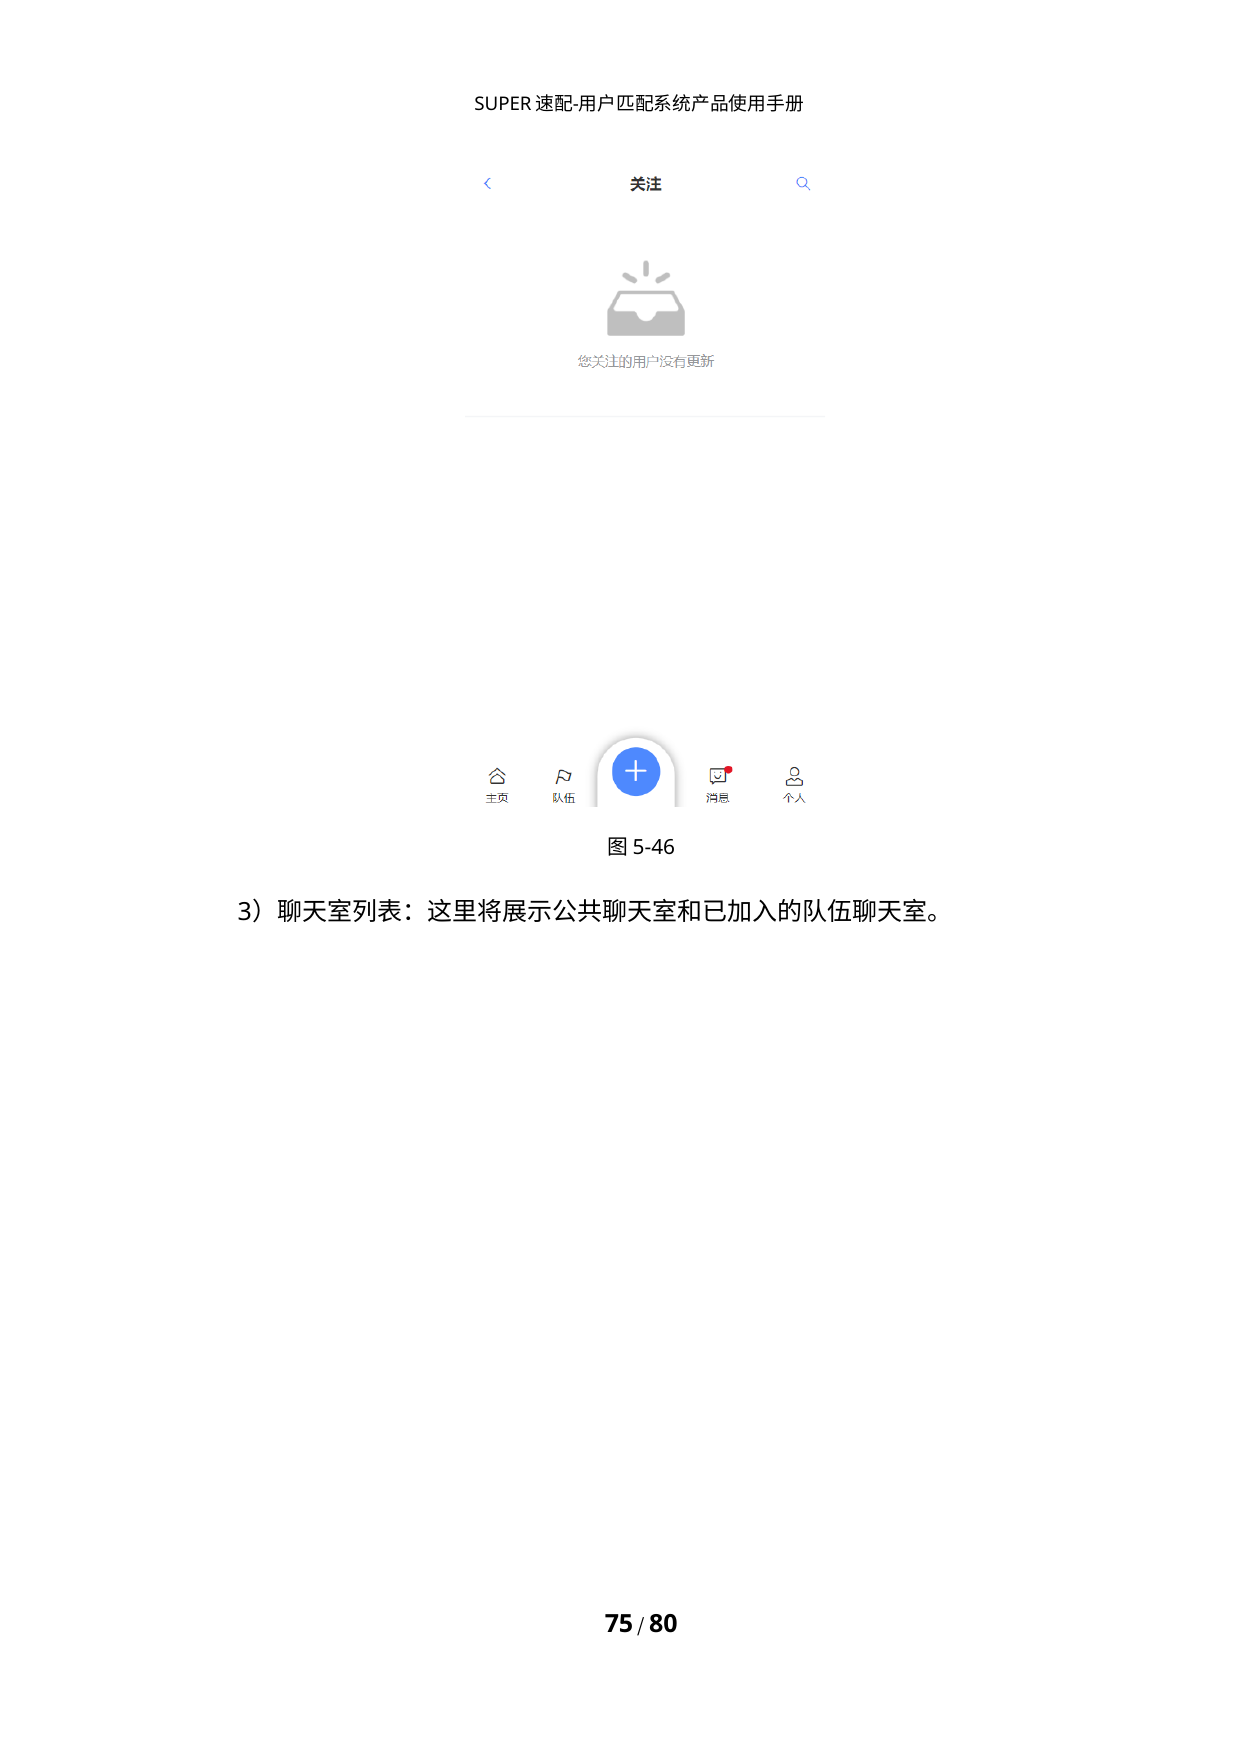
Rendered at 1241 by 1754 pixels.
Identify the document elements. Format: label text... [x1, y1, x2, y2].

text 图 5-46 [187, 829, 1053, 861]
text 3）聊天室列表：这里将展示公共聊天室和已加入的队伍聊天室。 [187, 877, 1053, 942]
picture [465, 162, 826, 807]
